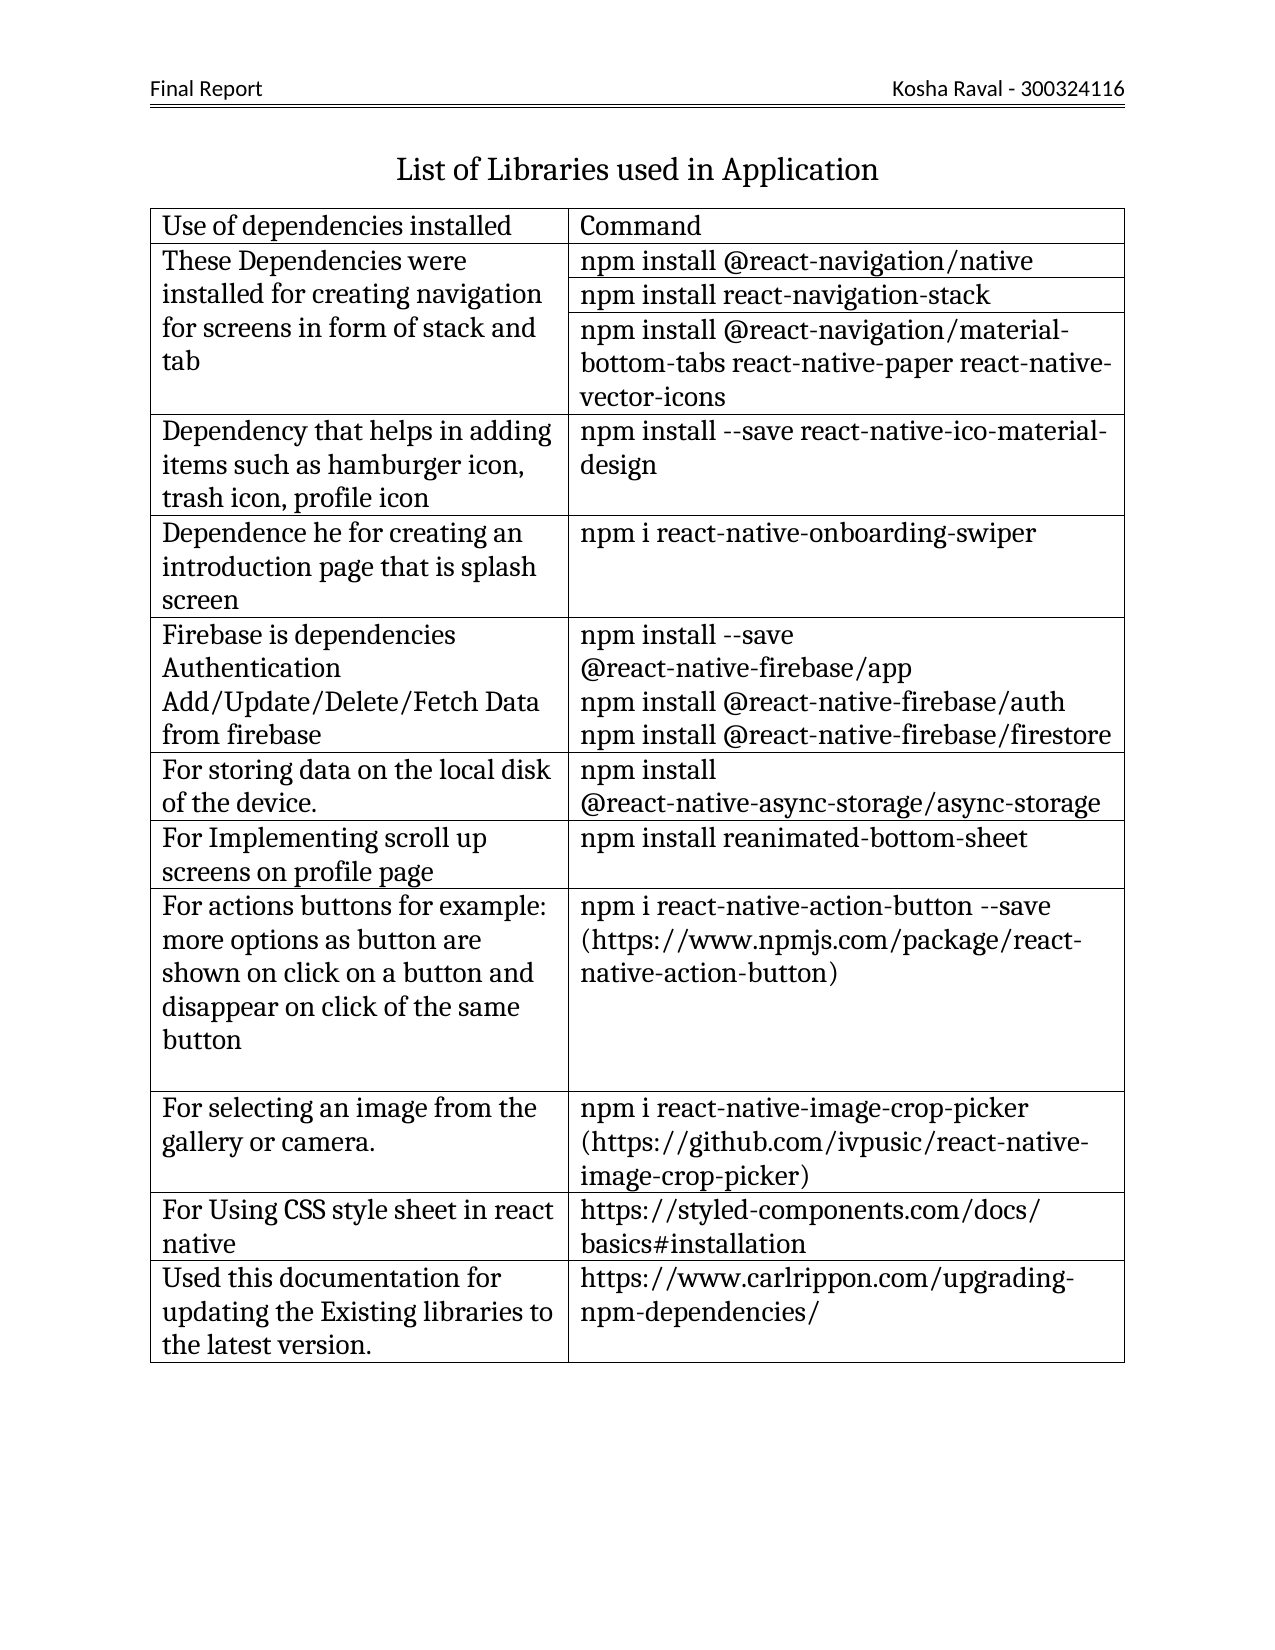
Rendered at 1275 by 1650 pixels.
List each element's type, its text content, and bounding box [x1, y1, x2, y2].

table_cell Used this documentation for updating the Existing libraries to the latest version. [151, 1261, 568, 1362]
table_header Command [569, 209, 1124, 243]
table_cell npm i react-native-onboarding-swiper [569, 516, 1124, 617]
table_cell For Using CSS style sheet in react native [151, 1193, 568, 1260]
table_cell npm install @react-navigation/material-bottom-tabs react-native-paper react-native-vector-icons [569, 313, 1124, 413]
table_cell npm install --save react-native-ico-material-design [569, 415, 1124, 515]
table_cell npm install reanimated-bottom-sheet [569, 821, 1124, 888]
table_cell npm install @react-navigation/native [569, 244, 1124, 277]
table_cell For selecting an image from the gallery or camera. [151, 1092, 568, 1192]
table_cell For Implementing scroll up screens on profile page [151, 821, 568, 888]
table_cell npm install react-navigation-stack [569, 278, 1124, 312]
table_cell Firebase is dependencies Authentication Add/Update/Delete/Fetch Data from firebase [151, 618, 568, 752]
text List of Libraries used in Application [150, 150, 1125, 188]
table_header Use of dependencies installed [151, 209, 568, 243]
table_cell npm i react-native-image-crop-picker (https://github.com/ivpusic/react-native-image-crop-picker) [569, 1092, 1124, 1192]
table_cell https://styled-components.com/docs/basics#installation [569, 1193, 1124, 1260]
table_cell Dependency that helps in adding items such as hamburger icon, trash icon, profile icon [151, 415, 568, 515]
table_cell npm i react-native-action-button --save (https://www.npmjs.com/package/react-native-action-button) [569, 889, 1124, 1091]
table_cell For actions buttons for example: more options as button are shown on click on a button and disappear on click of the same button [151, 889, 568, 1091]
table_cell npm install --save @react-native-firebase/app npm install @react-native-firebase/auth npm install @react-native-firebase/firestore [569, 618, 1124, 752]
table_cell For storing data on the local disk of the device. [151, 753, 568, 820]
table_cell Dependence he for creating an introduction page that is splash screen [151, 516, 568, 617]
table_cell npm install @react-native-async-storage/async-storage [569, 753, 1124, 820]
table_cell These Dependencies were installed for creating navigation for screens in form of stack and tab [151, 244, 568, 413]
table_cell https://www.carlrippon.com/upgrading-npm-dependencies/ [569, 1261, 1124, 1362]
